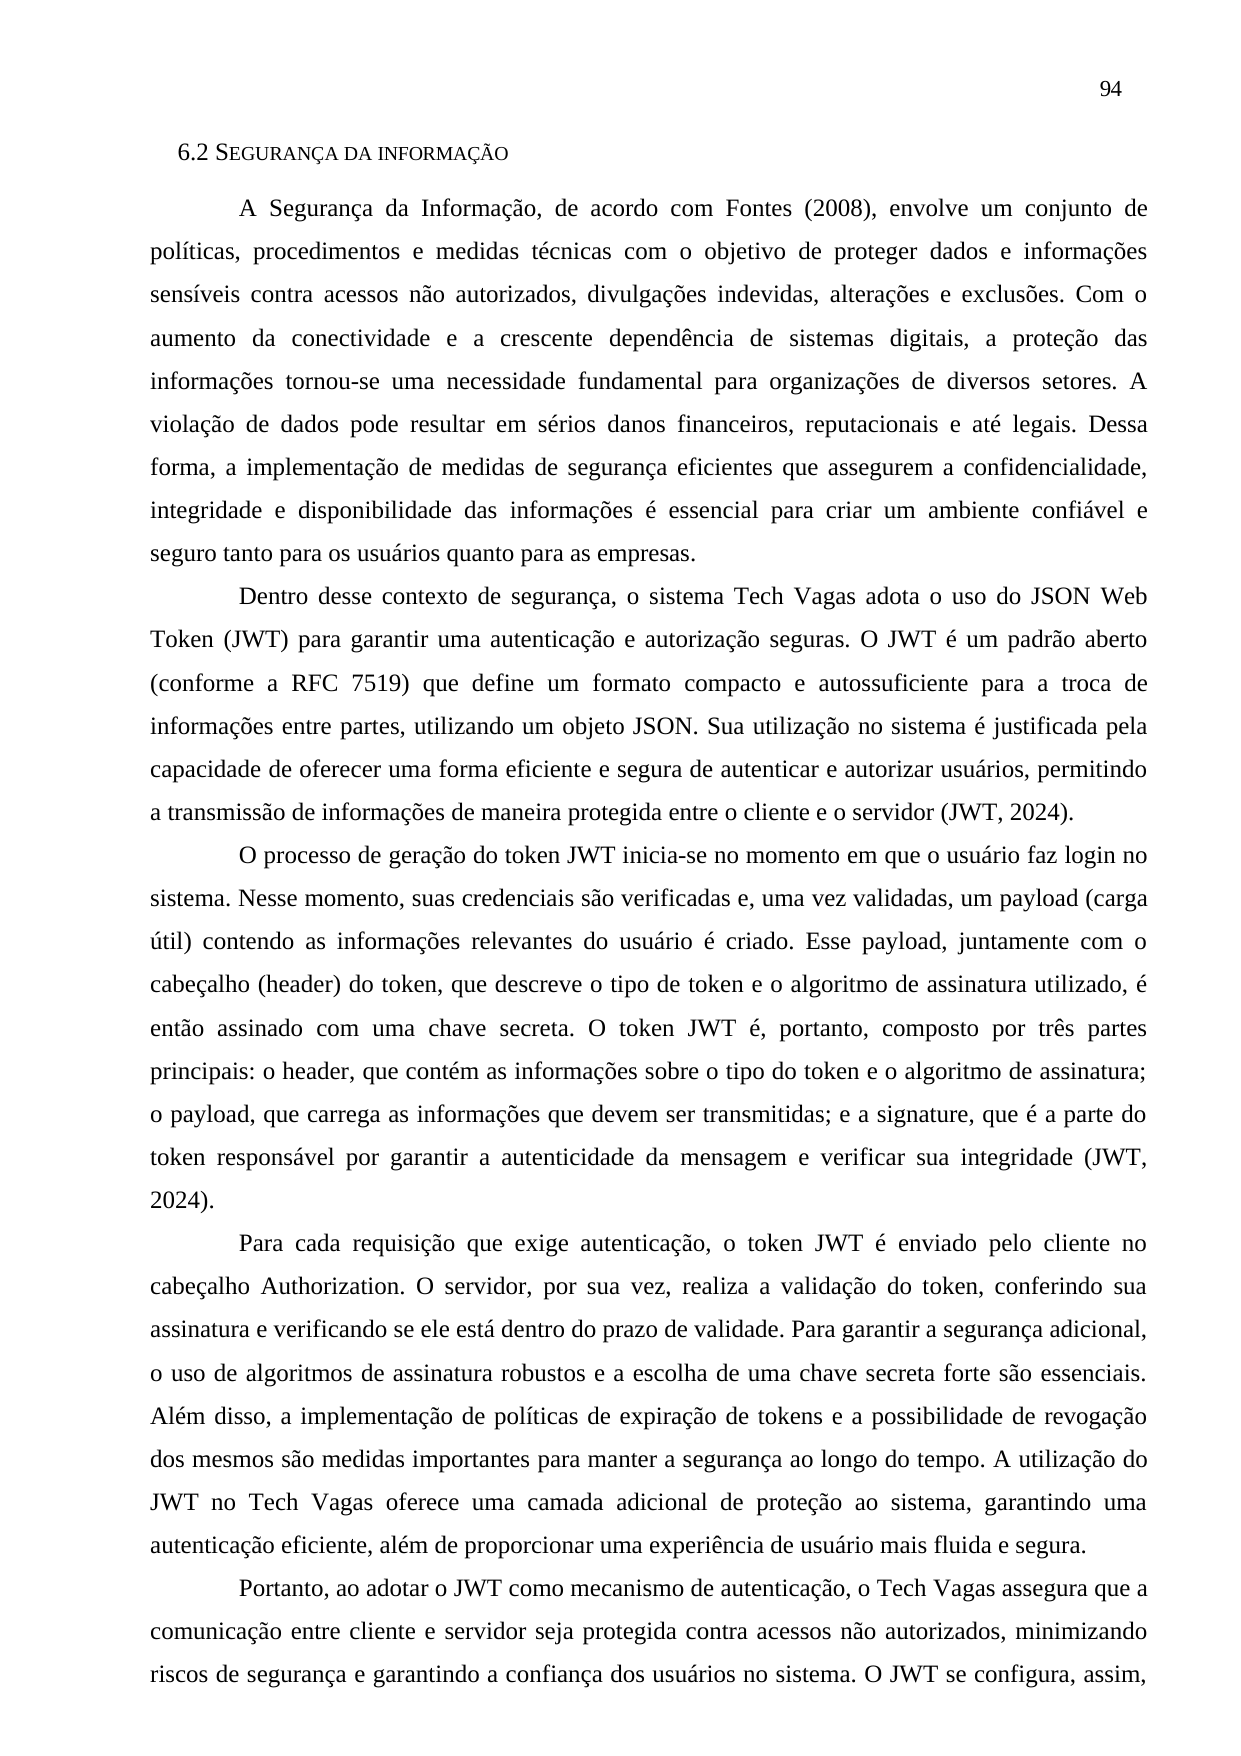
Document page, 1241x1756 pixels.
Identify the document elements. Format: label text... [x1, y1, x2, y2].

list A Segurança da Informação, de acordo com Fontes (2008), envolve um conjunto de políticas, procedimentos e medidas técnicas com o objetivo de proteger dados e informações sensíveis contra acessos não autorizados, divulgações indevidas, alterações e exclusões. Com o aumento da conectividade e a crescente dependência de sistemas digitais, a proteção das informações tornou-se uma necessidade fundamental para organizações de diversos setores. A violação de dados pode resultar em sérios danos financeiros, reputacionais e até legais. Dessa forma, a implementação de medidas de segurança eficientes que assegurem a confidencialidade, integridade e disponibilidade das informações é essencial para criar um ambiente confiável e seguro tanto para os usuários quanto para as empresas. [150, 193, 1148, 567]
list Para cada requisição que exige autenticação, o token JWT é enviado pelo cliente no cabeçalho Authorization. O servidor, por sua vez, realiza a validação do token, conferindo sua assinatura e verificando se ele está dentro do prazo de validade. Para garantir a segurança adicional, o uso de algoritmos de assinatura robustos e a escolha de uma chave secreta forte são essenciais. Além disso, a implementação de políticas de expiração de tokens e a possibilidade de revogação dos mesmos são medidas importantes para manter a segurança ao longo do tempo. A utilização do JWT no Tech Vagas oferece uma camada adicional de proteção ao sistema, garantindo uma autenticação eficiente, além de proporcionar uma experiência de usuário mais fluida e segura. [150, 1228, 1148, 1559]
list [150, 1573, 1148, 1688]
list Dentro desse contexto de segurança, o sistema Tech Vagas adota o uso do JSON Web Token (JWT) para garantir uma autenticação e autorização seguras. O JWT é um padrão aberto (conforme a RFC 7519) que define um formato compacto e autossuficiente para a troca de informações entre partes, utilizando um objeto JSON. Sua utilização no sistema é justificada pela capacidade de oferecer uma forma eficiente e segura de autenticar e autorizar usuários, permitindo a transmissão de informações de maneira protegida entre o cliente e o servidor (JWT, 2024). [150, 581, 1148, 826]
text 6.2 SEGURANÇA DA INFORMAÇÃO [177, 137, 1148, 166]
list O processo de geração do token JWT inicia-se no momento em que o usuário faz login no sistema. Nesse momento, suas credenciais são verificadas e, uma vez validadas, um payload (carga útil) contendo as informações relevantes do usuário é criado. Esse payload, juntamente com o cabeçalho (header) do token, que descreve o tipo de token e o algoritmo de assinatura utilizado, é então assinado com uma chave secreta. O token JWT é, portanto, composto por três partes principais: o header, que contém as informações sobre o tipo do token e o algoritmo de assinatura; o payload, que carrega as informações que devem ser transmitidas; e a signature, que é a parte do token responsável por garantir a autenticidade da mensagem e verificar sua integridade (JWT, 2024). [150, 840, 1148, 1214]
